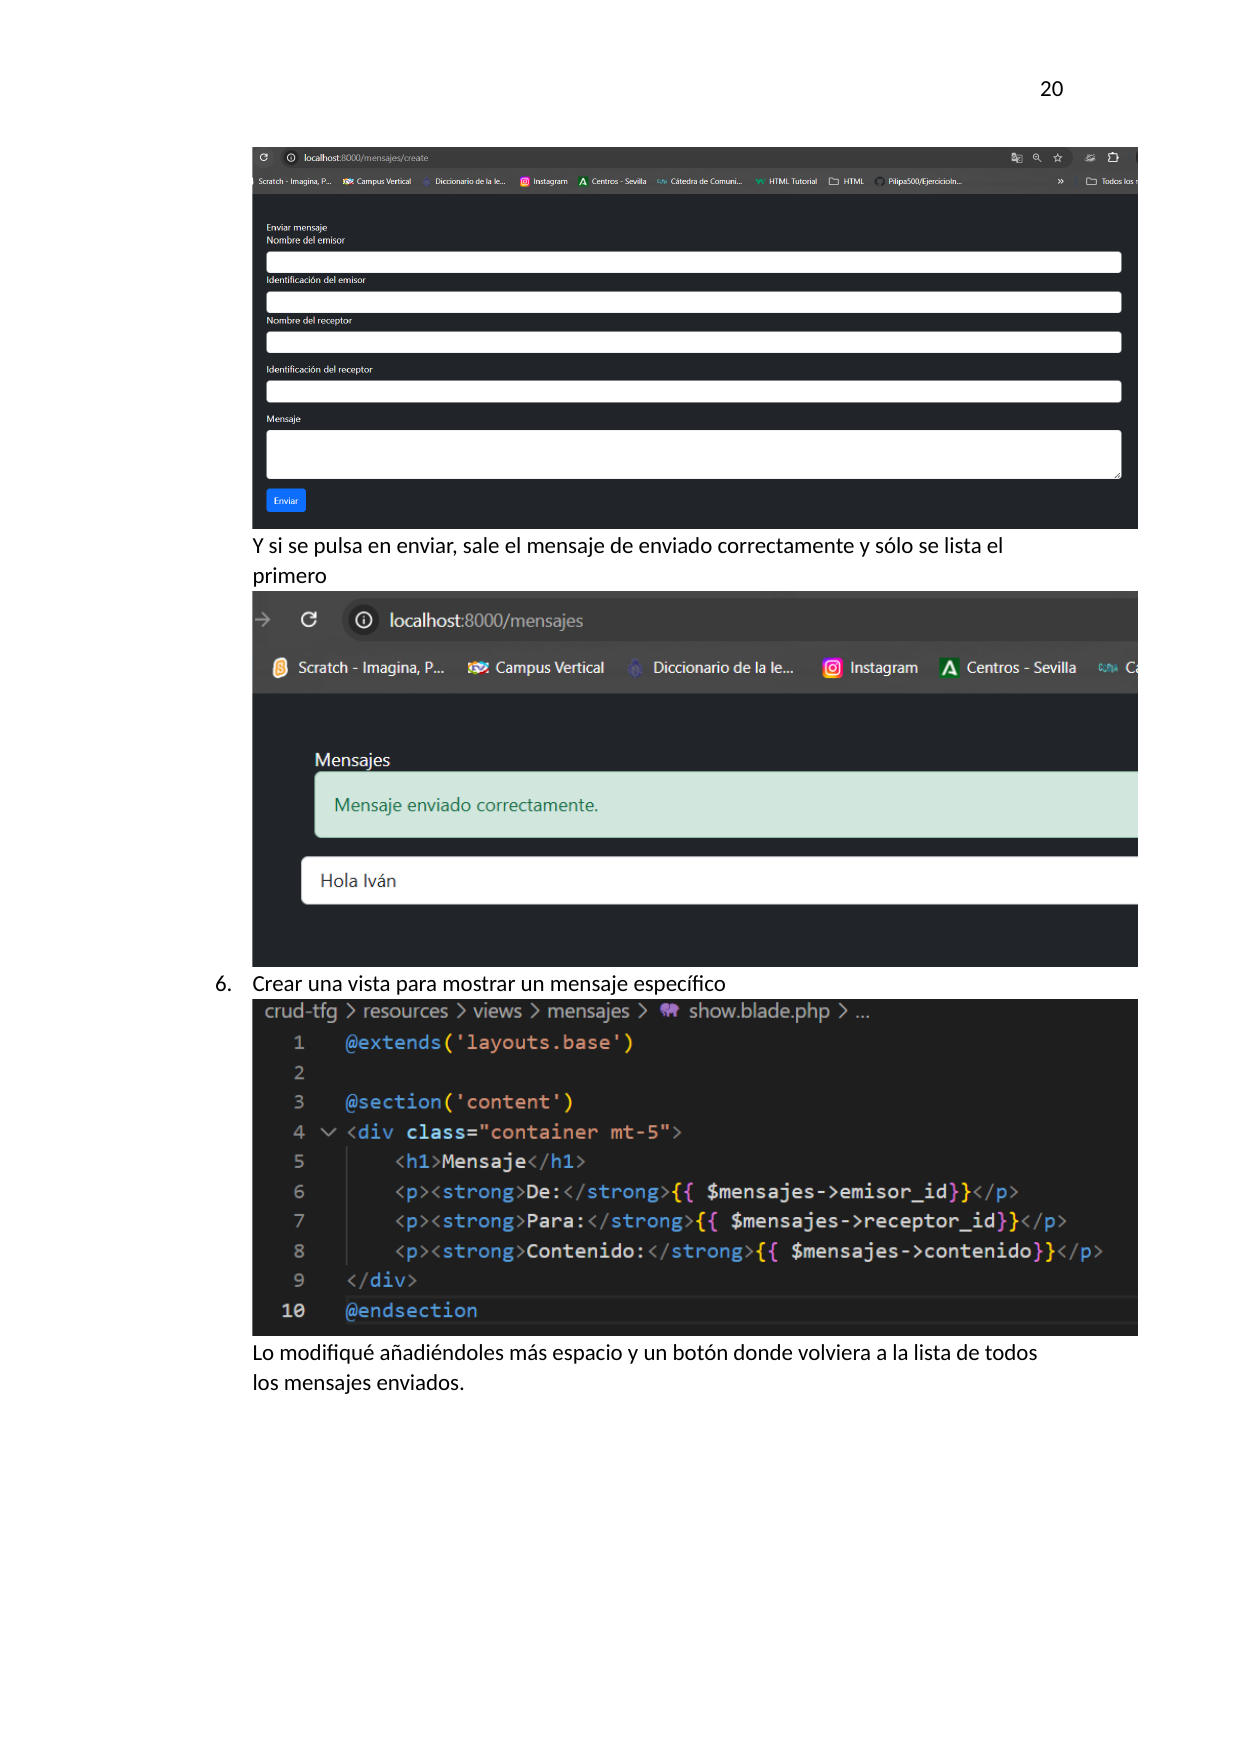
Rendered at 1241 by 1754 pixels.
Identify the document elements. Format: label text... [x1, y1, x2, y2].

picture [252, 999, 1138, 1336]
list Lo modifiqué añadiéndoles más espacio y un botón donde volviera a la lista de todos los mensajes enviados. [252, 1338, 1063, 1396]
list Crear una vista para mostrar un mensaje específico [215, 969, 1063, 997]
picture [252, 147, 1138, 529]
picture [252, 591, 1138, 967]
list Y si se pulsa en enviar, sale el mensaje de enviado correctamente y sólo se lista el primero [252, 531, 1063, 589]
